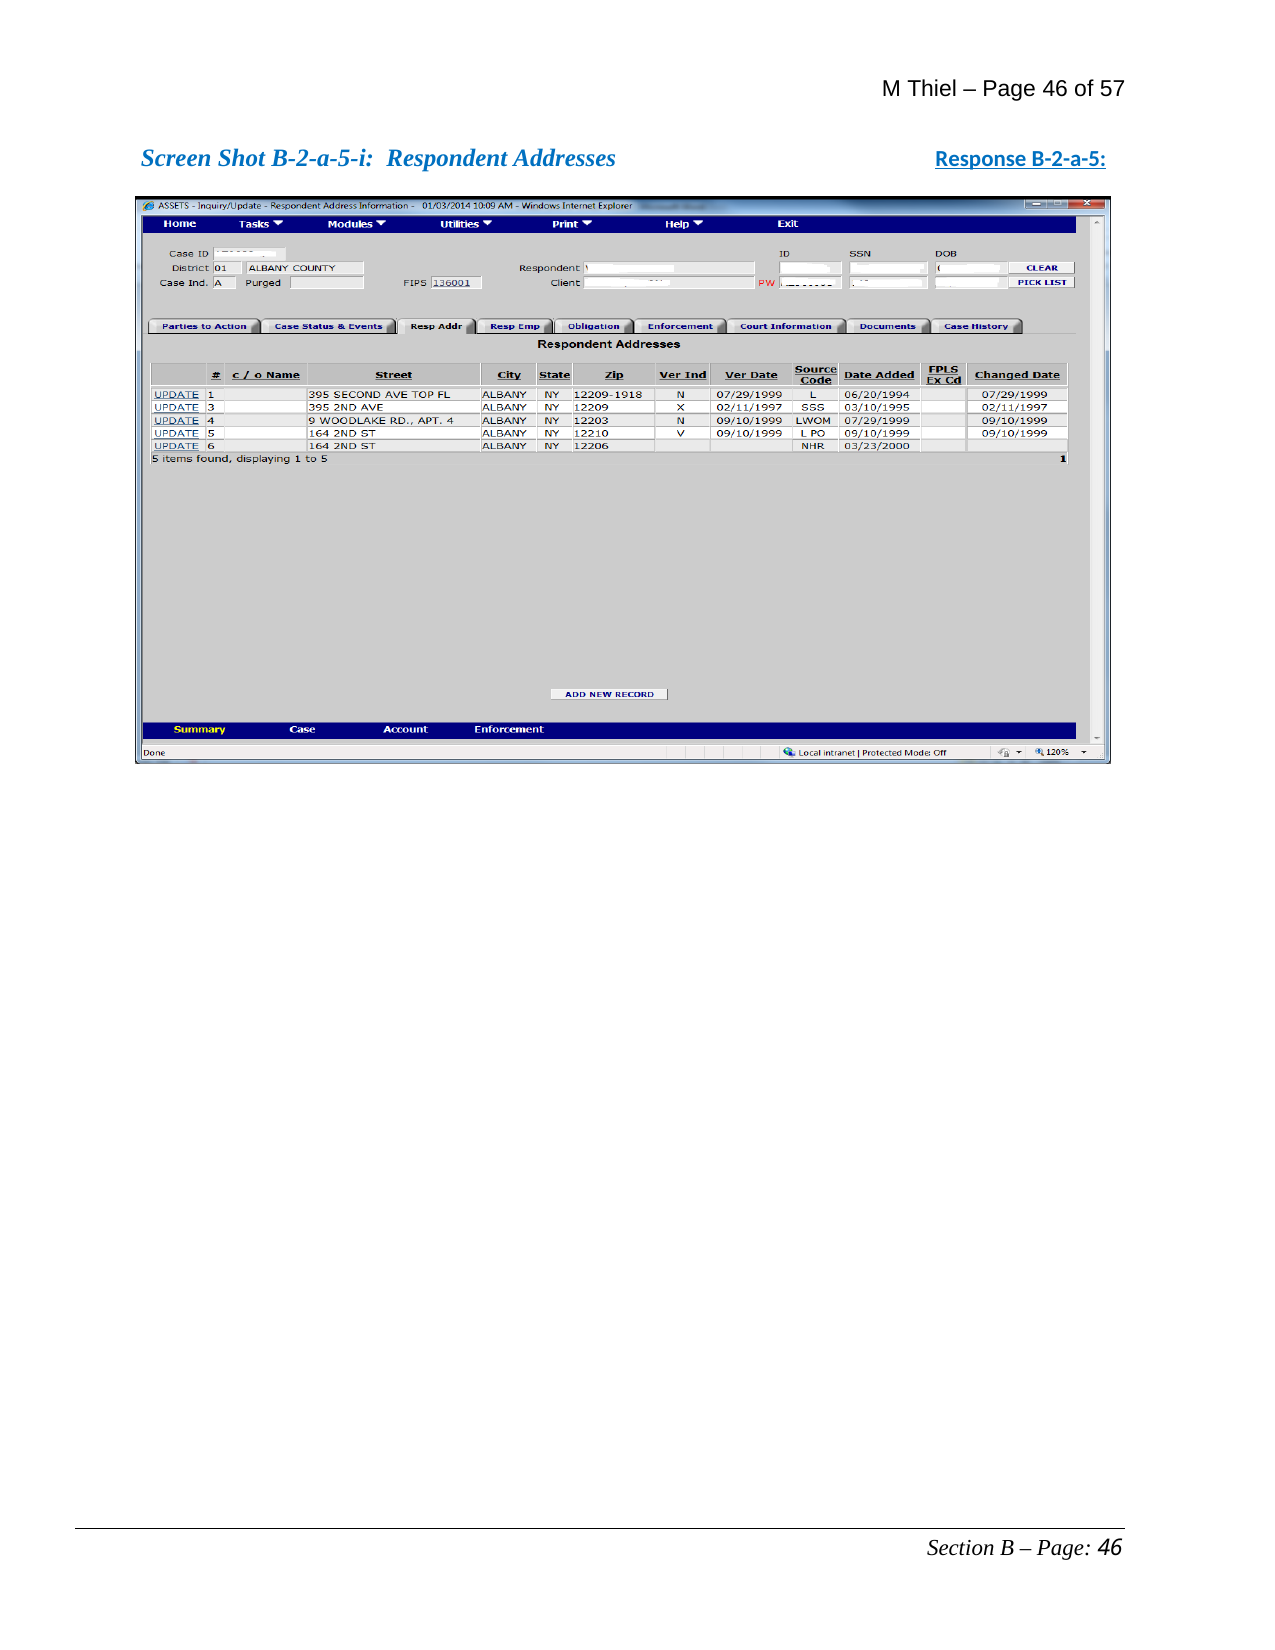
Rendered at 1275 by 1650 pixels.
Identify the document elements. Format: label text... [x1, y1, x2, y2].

subtitle Screen Shot B-2-a-5-i: Respondent Addresses Response B-2-a-5: [141, 143, 1125, 172]
picture [135, 196, 1112, 764]
